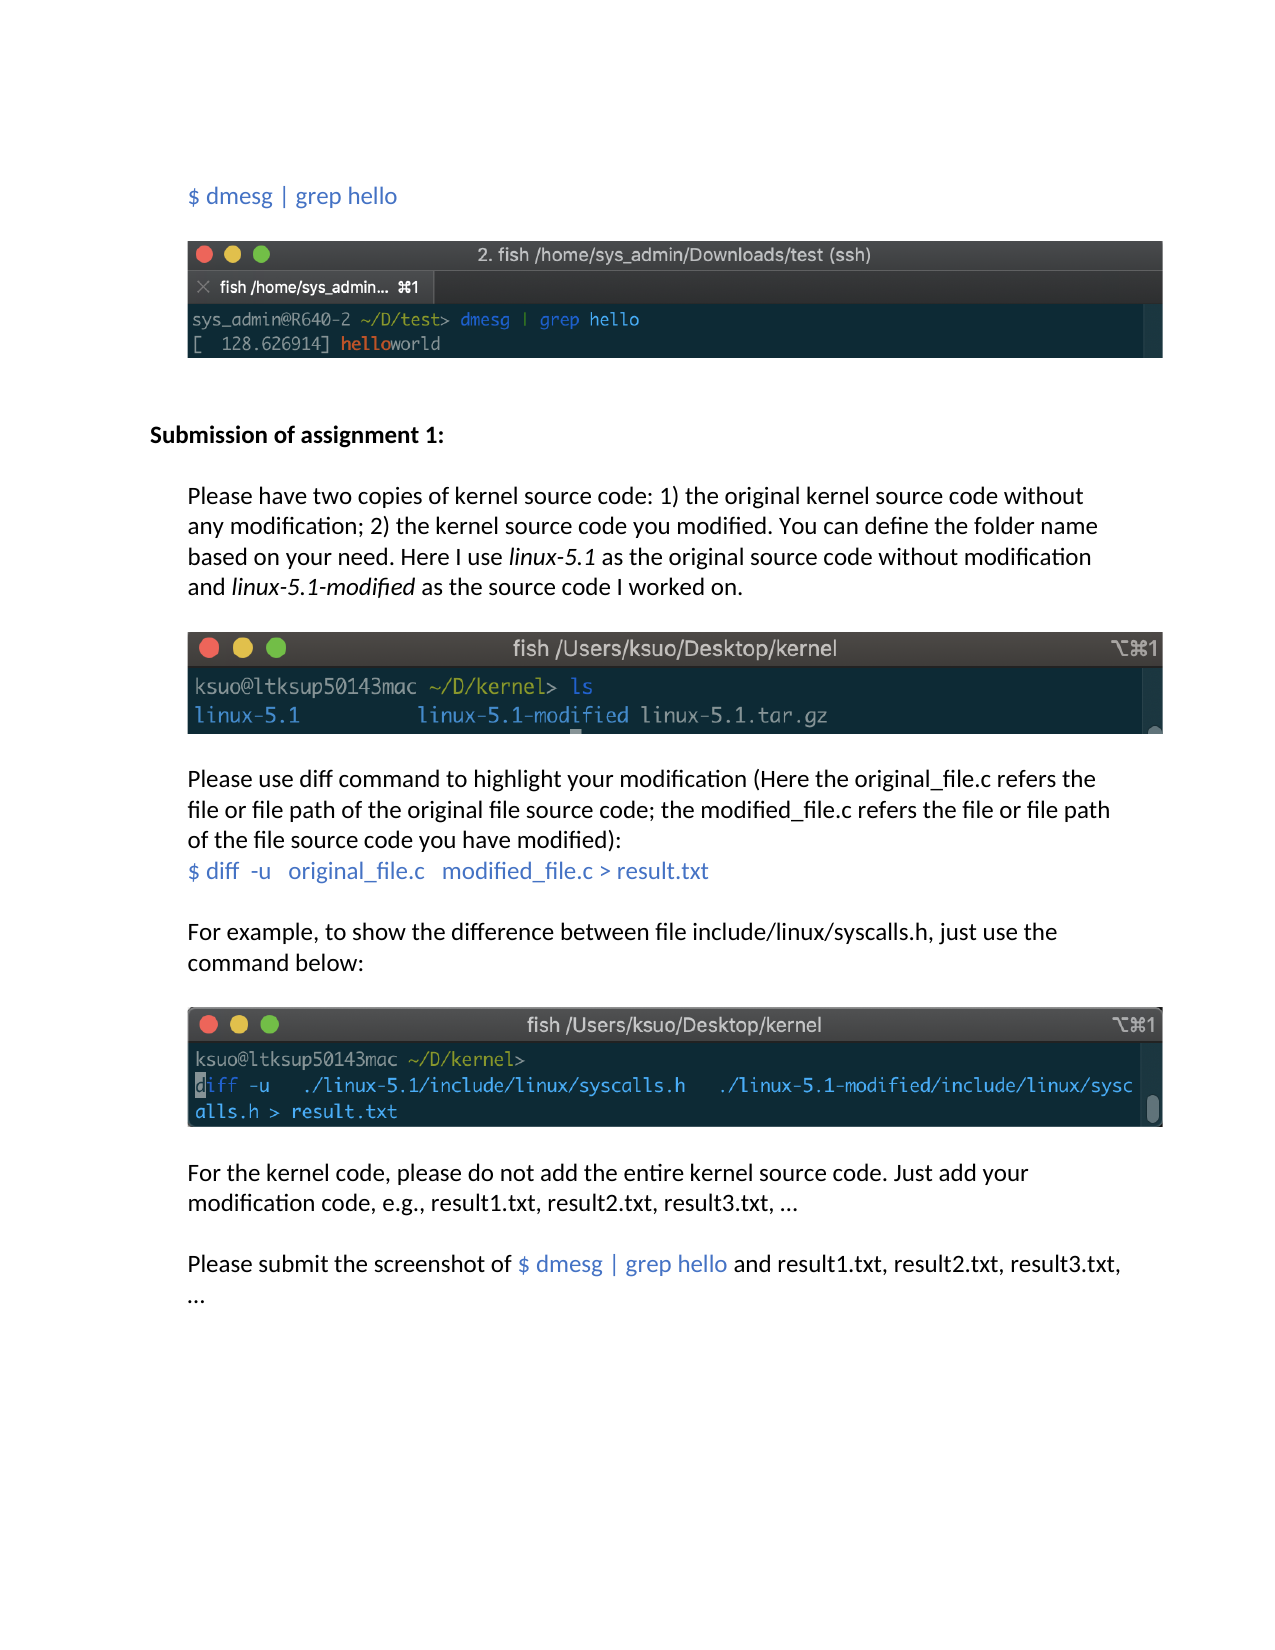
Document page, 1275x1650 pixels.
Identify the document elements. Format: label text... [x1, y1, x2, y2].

text For the kernel code, please do not add the entire kernel source code. Just add your modification code, e.g., result1.txt, result2.txt, result3.txt, … [187, 1157, 1125, 1218]
text $ dmesg | grep hello [187, 181, 1125, 211]
text Please use diff command to highlight your modification (Here the original_file.c refers the file or file path of the original file source code; the modified_file.c refers the file or file path of the file source code you have modified): [187, 764, 1125, 855]
picture [187, 241, 1163, 358]
text $ diff -u original_file.c modified_file.c > result.txt [187, 855, 1125, 886]
picture [187, 1007, 1163, 1127]
text Submission of assignment 1: [150, 419, 1125, 449]
picture [187, 632, 1163, 734]
text Please submit the screenshot of $ dmesg | grep hello and result1.txt, result2.txt, result3.txt, … [187, 1248, 1125, 1309]
text For example, to show the difference between file include/linux/syscalls.h, just use the command below: [187, 916, 1125, 977]
text Please have two copies of kernel source code: 1) the original kernel source code without any modification; 2) the kernel source code you modified. You can define the folder name based on your need. Here I use linux-5.1 as the original source code without modification and linux-5.1-modified as the source code I worked on. [187, 480, 1125, 602]
